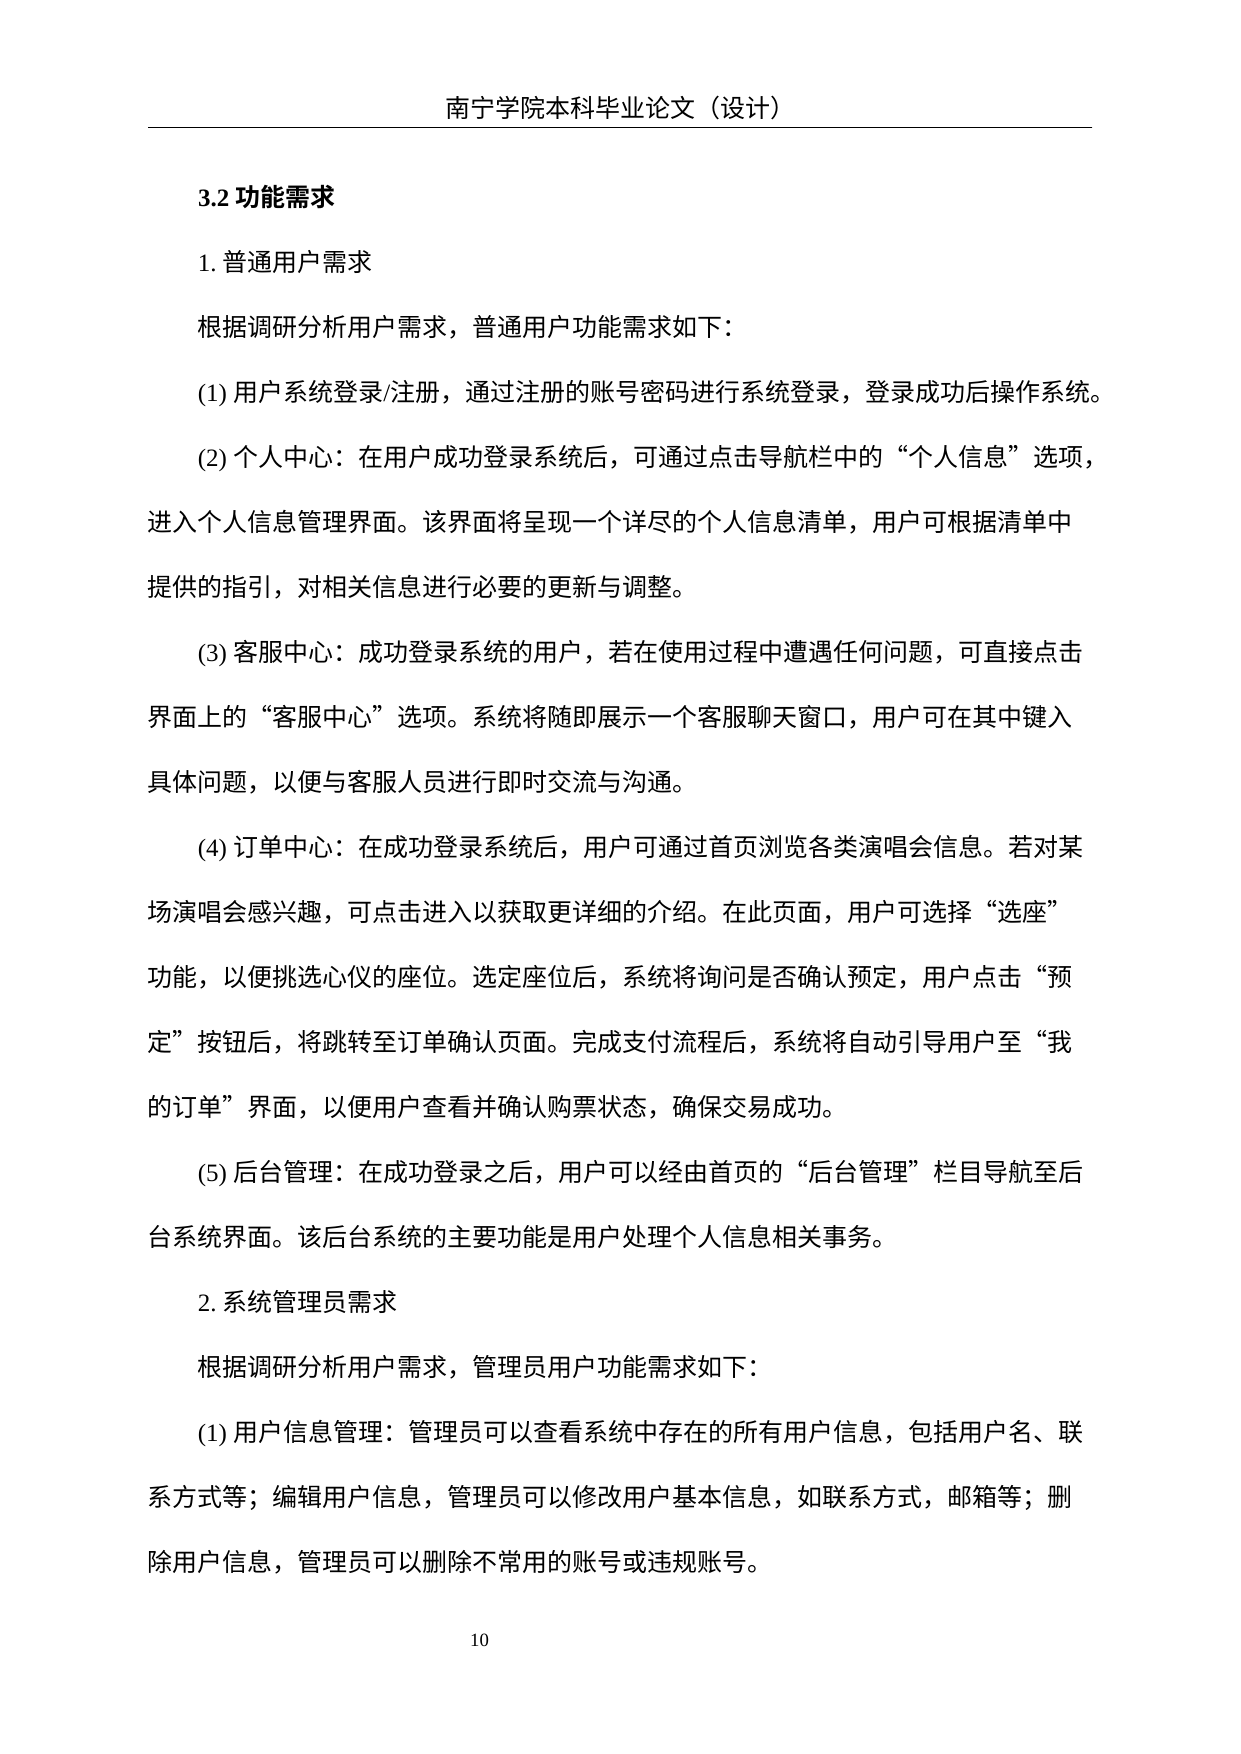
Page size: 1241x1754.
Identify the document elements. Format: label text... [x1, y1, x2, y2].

list 后台管理：在成功登录之后，用户可以经由首页的“后台管理”栏目导航至后台系统界面。该后台系统的主要功能是用户处理个人信息相关事务。 [148, 1138, 1092, 1268]
list 普通用户需求 [148, 228, 1092, 293]
list 客服中心：成功登录系统的用户，若在使用过程中遭遇任何问题，可直接点击界面上的“客服中心”选项。系统将随即展示一个客服聊天窗口，用户可在其中键入具体问题，以便与客服人员进行即时交流与沟通。 [148, 618, 1092, 813]
list 用户信息管理：管理员可以查看系统中存在的所有用户信息，包括用户名、联系方式等；编辑用户信息，管理员可以修改用户基本信息，如联系方式，邮箱等；删除用户信息，管理员可以删除不常用的账号或违规账号。 [148, 1398, 1092, 1593]
list 用户系统登录/注册，通过注册的账号密码进行系统登录，登录成功后操作系统。 [148, 358, 1092, 423]
text 根据调研分析用户需求，管理员用户功能需求如下： [148, 1333, 1092, 1398]
list 个人中心：在用户成功登录系统后，可通过点击导航栏中的“个人信息”选项，进入个人信息管理界面。该界面将呈现一个详尽的个人信息清单，用户可根据清单中提供的指引，对相关信息进行必要的更新与调整。 [148, 423, 1092, 618]
list 系统管理员需求 [148, 1268, 1092, 1333]
subtitle 3.2 功能需求 [148, 163, 1092, 228]
text 根据调研分析用户需求，普通用户功能需求如下： [148, 293, 1092, 358]
list 订单中心：在成功登录系统后，用户可通过首页浏览各类演唱会信息。若对某场演唱会感兴趣，可点击进入以获取更详细的介绍。在此页面，用户可选择“选座”功能，以便挑选心仪的座位。选定座位后，系统将询问是否确认预定，用户点击“预定”按钮后，将跳转至订单确认页面。完成支付流程后，系统将自动引导用户至“我的订单”界面，以便用户查看并确认购票状态，确保交易成功。 [148, 813, 1092, 1138]
